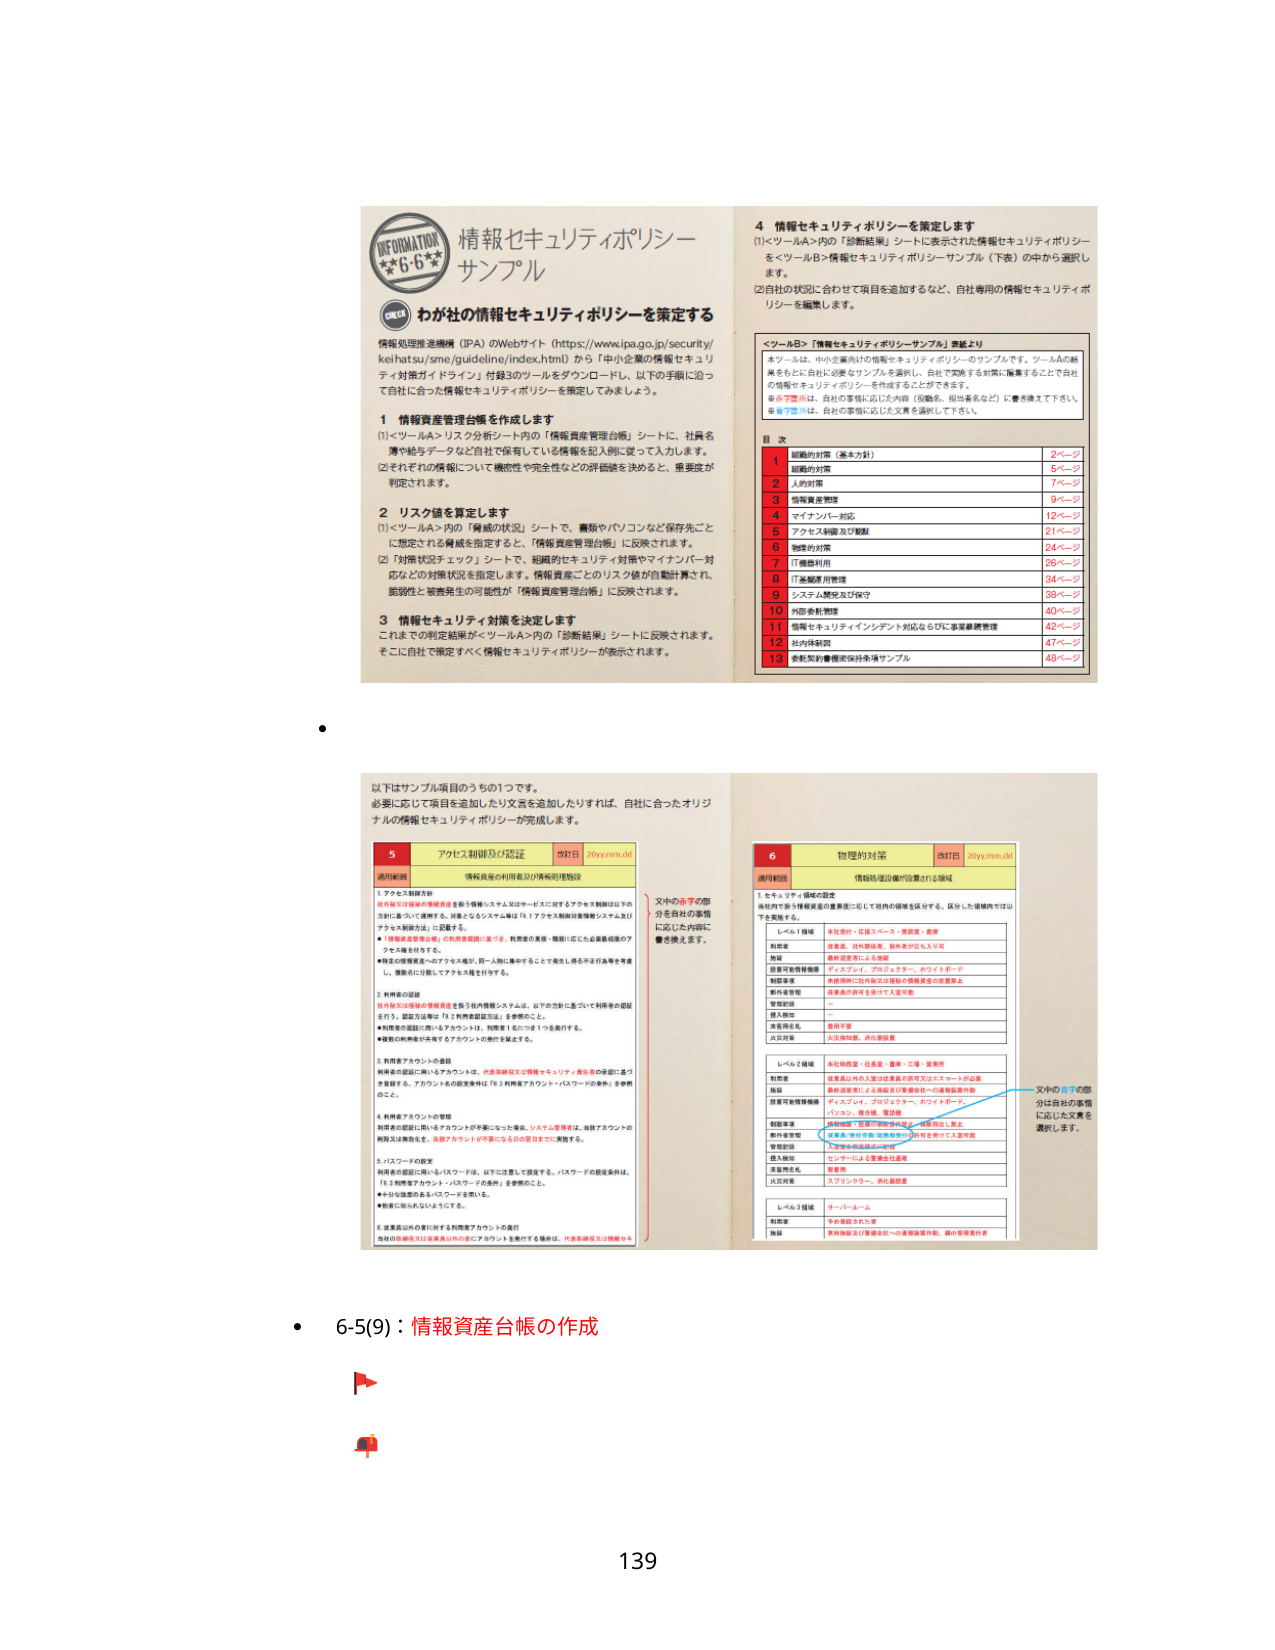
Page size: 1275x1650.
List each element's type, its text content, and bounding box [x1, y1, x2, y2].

list 6-5(9)：情報資産台帳の作成 [294, 1312, 1098, 1341]
picture [354, 1434, 378, 1458]
picture [360, 206, 1098, 683]
picture [360, 773, 1098, 1250]
picture [354, 1372, 378, 1395]
